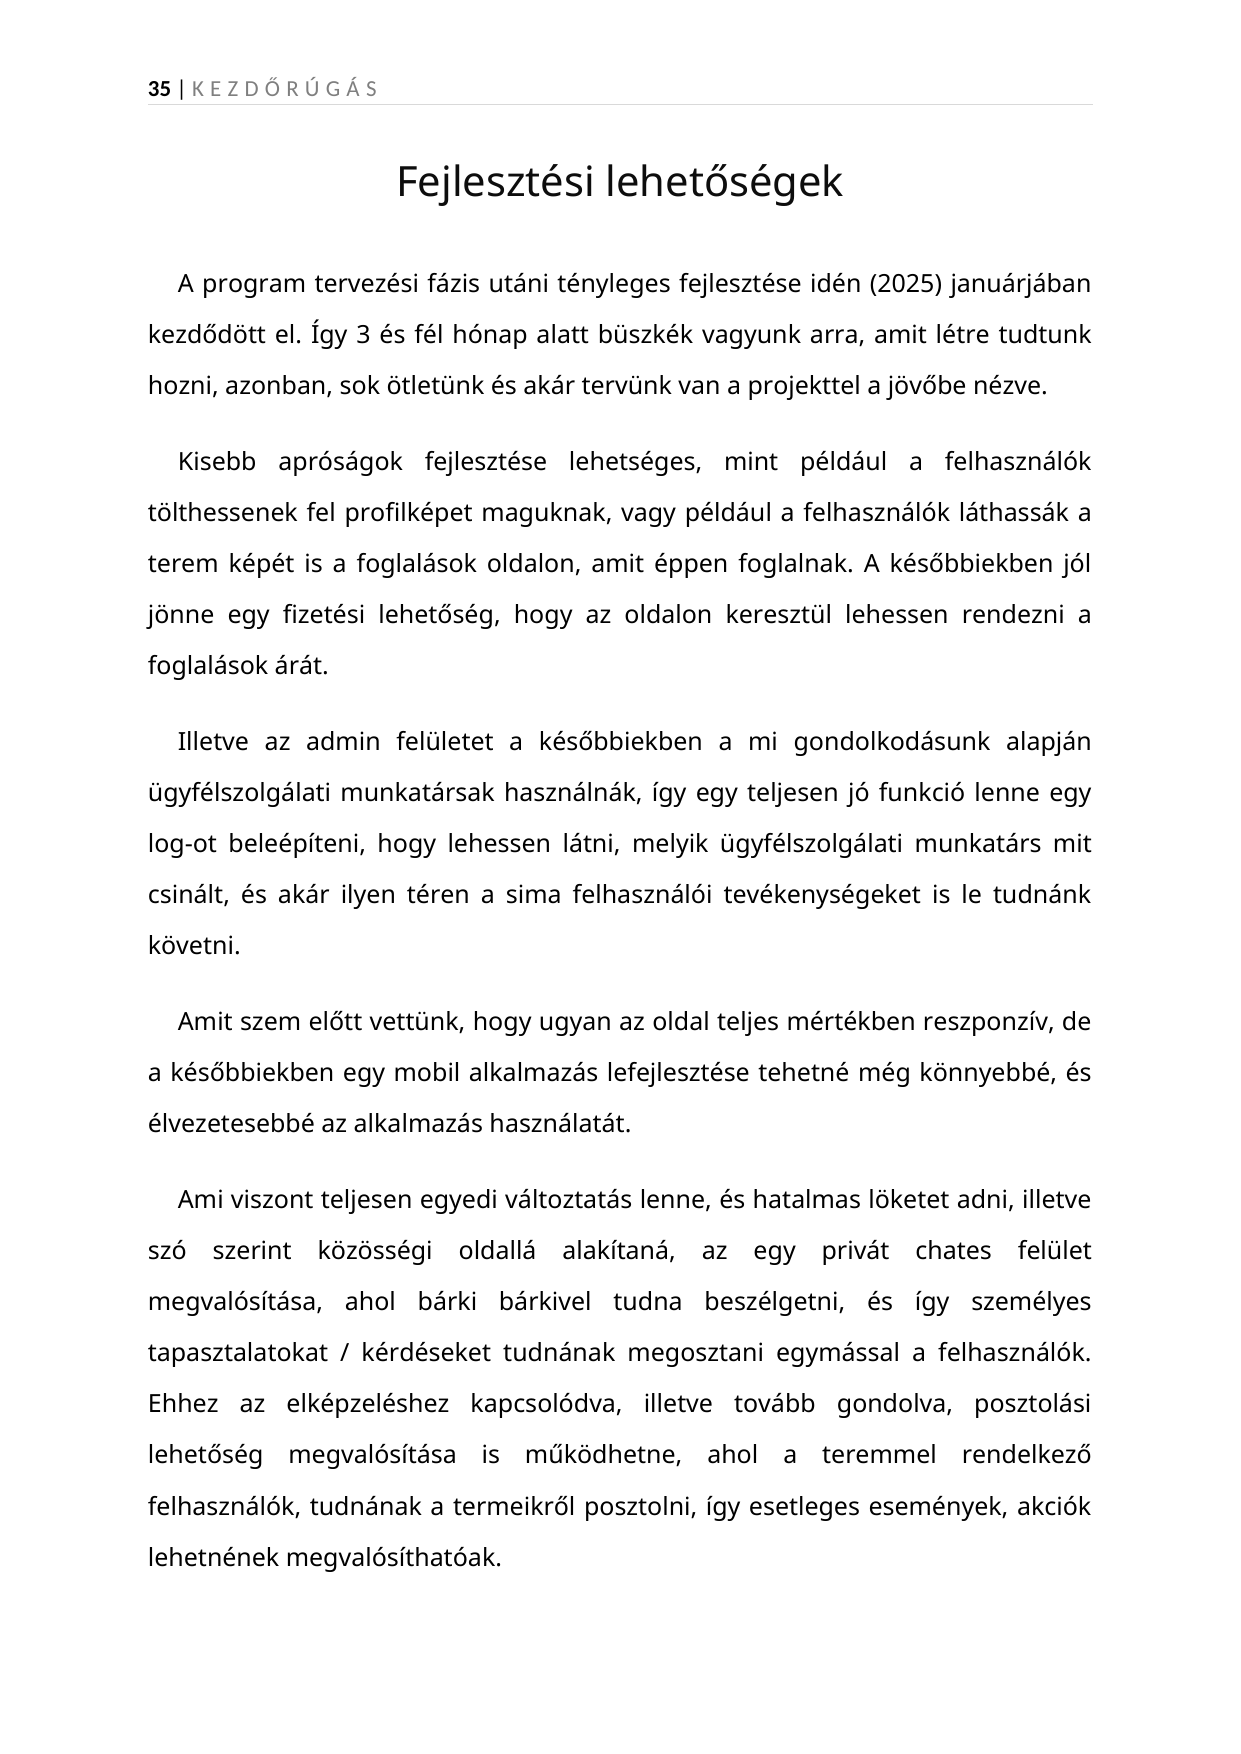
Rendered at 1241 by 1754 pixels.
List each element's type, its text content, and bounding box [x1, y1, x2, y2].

text Illetve az admin felületet a későbbiekben a mi gondolkodásunk alapján ügyfélszolgálati munkatársak használnák, így egy teljesen jó funkció lenne egy log-ot beleépíteni, hogy lehessen látni, melyik ügyfélszolgálati munkatárs mit csinált, és akár ilyen téren a sima felhasználói tevékenységeket is le tudnánk követni. [148, 724, 1093, 962]
text Kisebb apróságok fejlesztése lehetséges, mint például a felhasználók tölthessenek fel profilképet maguknak, vagy például a felhasználók láthassák a terem képét is a foglalások oldalon, amit éppen foglalnak. A későbbiekben jól jönne egy fizetési lehetőség, hogy az oldalon keresztül lehessen rendezni a foglalások árát. [148, 443, 1093, 682]
text Amit szem előtt vettünk, hogy ugyan az oldal teljes mértékben reszponzív, de a későbbiekben egy mobil alkalmazás lefejlesztése tehetné még könnyebbé, és élvezetesebbé az alkalmazás használatát. [148, 1004, 1093, 1140]
text A program tervezési fázis utáni tényleges fejlesztése idén (2025) januárjában kezdődött el. Így 3 és fél hónap alatt büszkék vagyunk arra, amit létre tudtunk hozni, azonban, sok ötletünk és akár tervünk van a projekttel a jövőbe nézve. [148, 265, 1093, 401]
subtitle Fejlesztési lehetőségek [148, 152, 1093, 208]
text Ami viszont teljesen egyedi változtatás lenne, és hatalmas löketet adni, illetve szó szerint közösségi oldallá alakítaná, az egy privát chates felület megvalósítása, ahol bárki bárkivel tudna beszélgetni, és így személyes tapasztalatokat / kérdéseket tudnának megosztani egymással a felhasználók. Ehhez az elképzeléshez kapcsolódva, illetve tovább gondolva, posztolási lehetőség megvalósítása is működhetne, ahol a teremmel rendelkező felhasználók, tudnának a termeikről posztolni, így esetleges események, akciók lehetnének megvalósíthatóak. [148, 1182, 1093, 1573]
